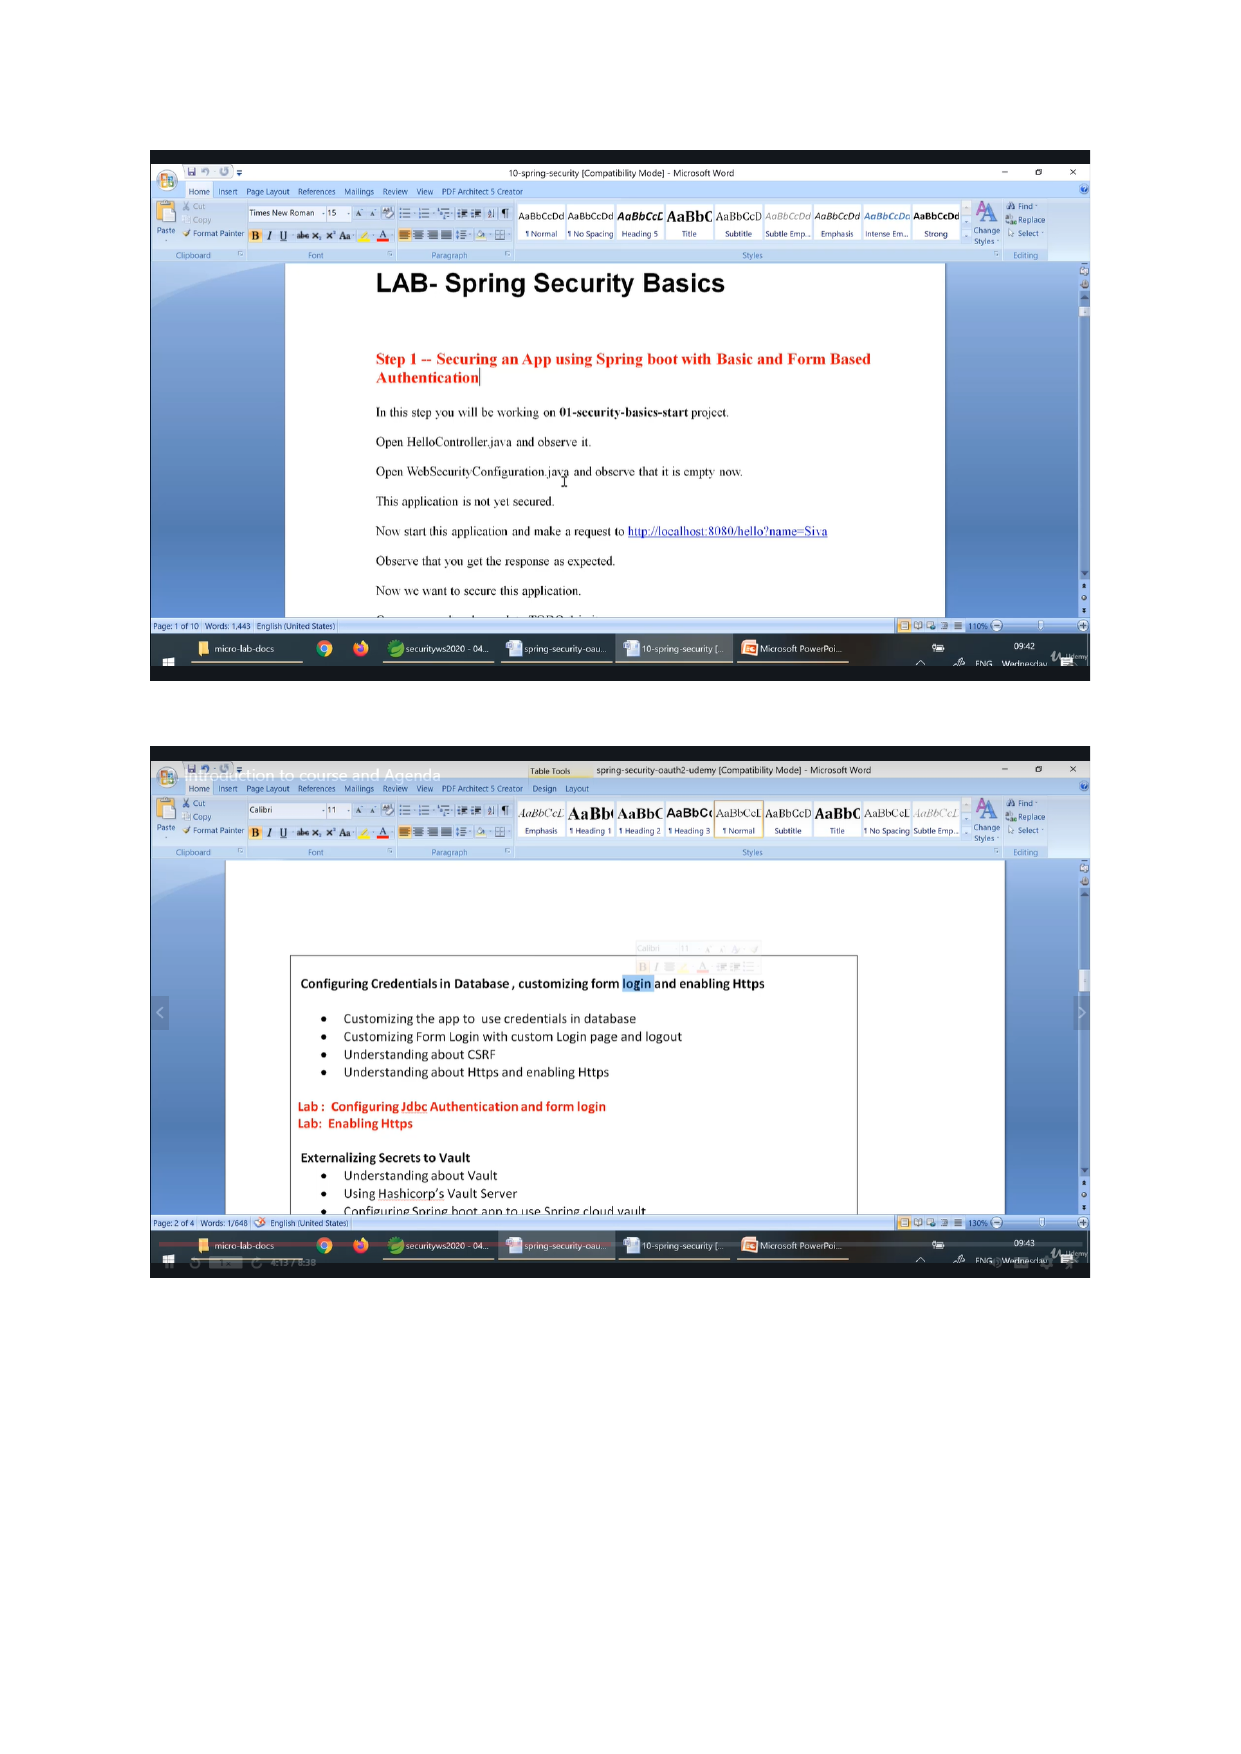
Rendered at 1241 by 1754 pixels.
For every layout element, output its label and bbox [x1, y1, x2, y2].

picture [150, 746, 1091, 1278]
picture [150, 150, 1091, 681]
